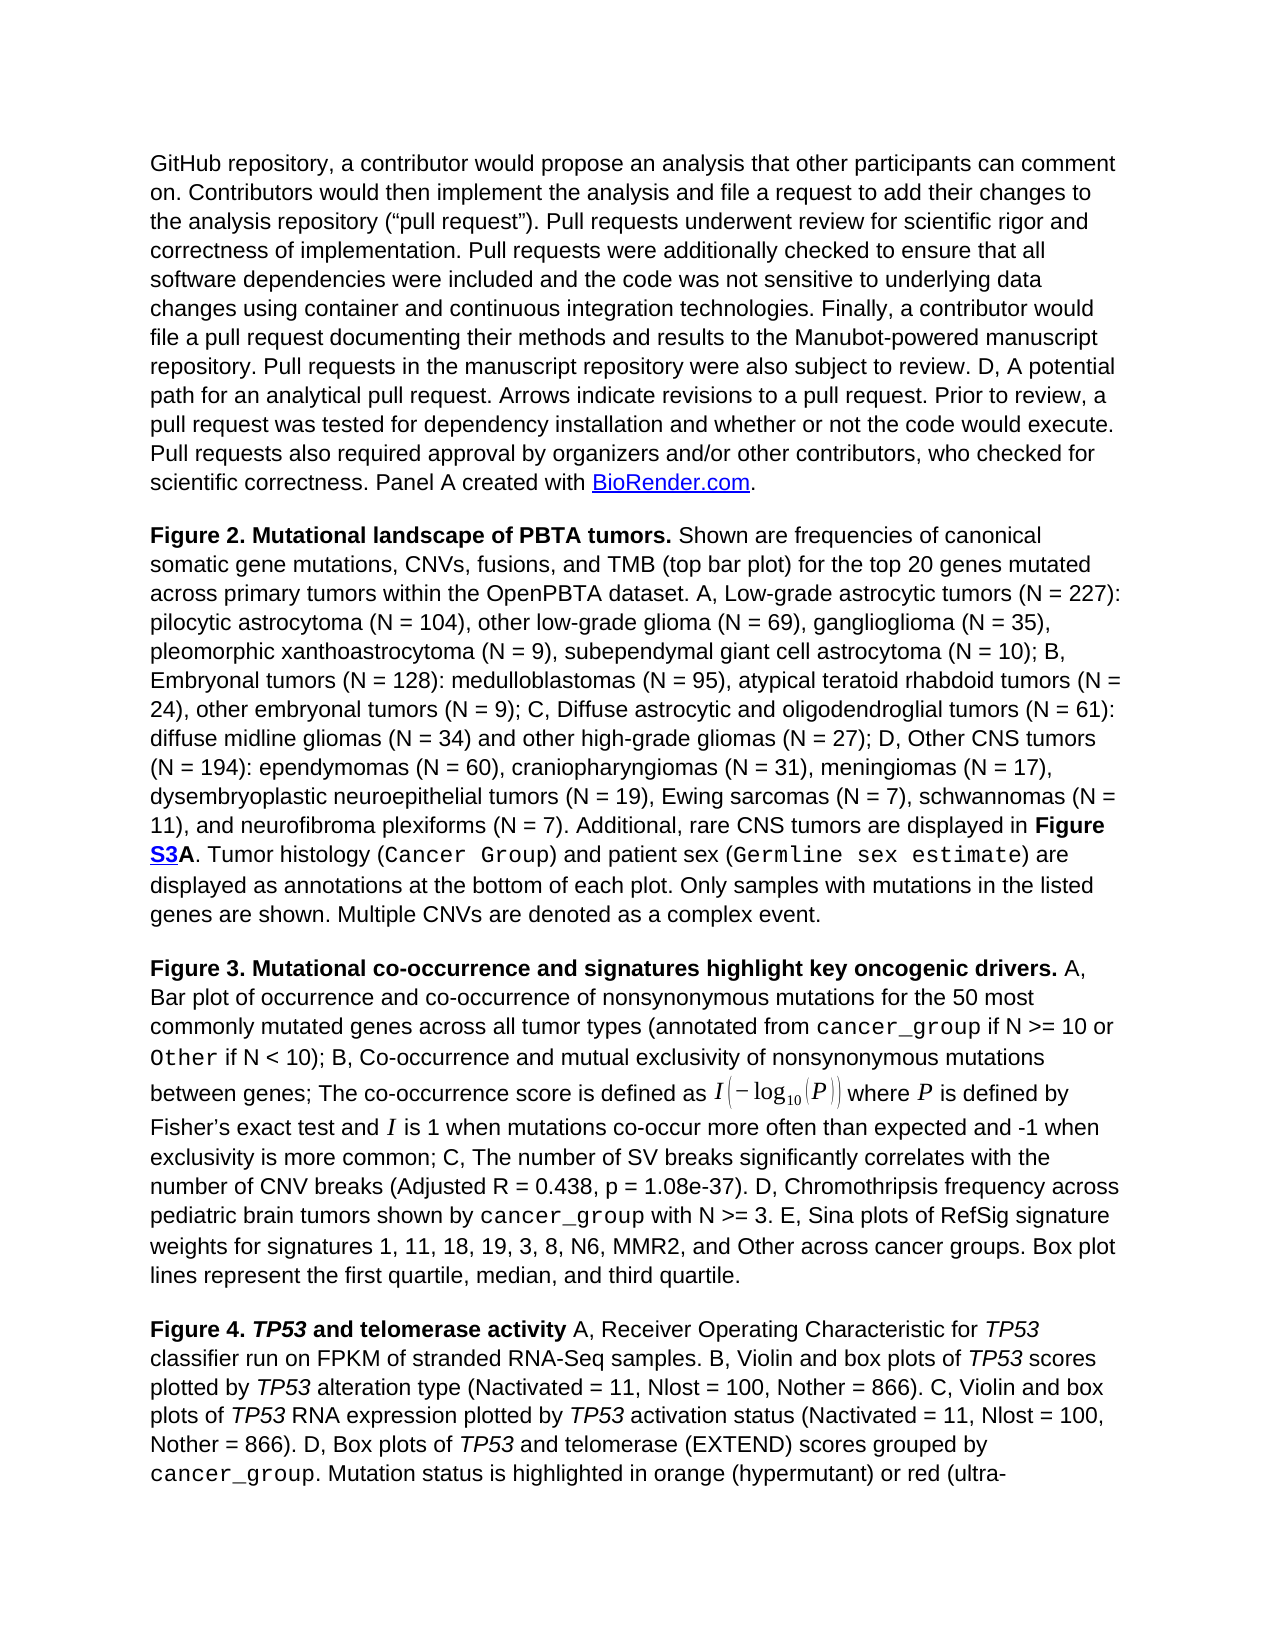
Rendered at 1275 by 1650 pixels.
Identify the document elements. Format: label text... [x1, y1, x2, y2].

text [150, 150, 1125, 495]
text Figure 3. Mutational co-occurrence and signatures highlight key oncogenic drivers. A, Bar plot of occurrence and co-occurrence of nonsynonymous mutations for the 50 most commonly mutated genes across all tumor types (annotated from cancer_group if N >= 10 or Other if N < 10); B, Co-occurrence and mutual exclusivity of nonsynonymous mutations between genes; The co-occurrence score is defined as where is defined by Fisher’s exact test and is 1 when mutations co-occur more often than expected and -1 when exclusivity is more common; C, The number of SV breaks significantly correlates with the number of CNV breaks (Adjusted R = 0.438, p = 1.08e-37). D, Chromothripsis frequency across pediatric brain tumors shown by cancer_group with N >= 3. E, Sina plots of RefSig signature weights for signatures 1, 11, 18, 19, 3, 8, N6, MMR2, and Other across cancer groups. Box plot lines represent the first quartile, median, and third quartile. [150, 955, 1125, 1288]
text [150, 1316, 1125, 1489]
text Figure 2. Mutational landscape of PBTA tumors. Shown are frequencies of canonical somatic gene mutations, CNVs, fusions, and TMB (top bar plot) for the top 20 genes mutated across primary tumors within the OpenPBTA dataset. A, Low-grade astrocytic tumors (N = 227): pilocytic astrocytoma (N = 104), other low-grade glioma (N = 69), ganglioglioma (N = 35), pleomorphic xanthoastrocytoma (N = 9), subependymal giant cell astrocytoma (N = 10); B, Embryonal tumors (N = 128): medulloblastomas (N = 95), atypical teratoid rhabdoid tumors (N = 24), other embryonal tumors (N = 9); C, Diffuse astrocytic and oligodendroglial tumors (N = 61): diffuse midline gliomas (N = 34) and other high-grade gliomas (N = 27); D, Other CNS tumors (N = 194): ependymomas (N = 60), craniopharyngiomas (N = 31), meningiomas (N = 17), dysembryoplastic neuroepithelial tumors (N = 19), Ewing sarcomas (N = 7), schwannomas (N = 11), and neurofibroma plexiforms (N = 7). Additional, rare CNS tumors are displayed in Figure S3A. Tumor histology (Cancer Group) and patient sex (Germline sex estimate) are displayed as annotations at the bottom of each plot. Only samples with mutations in the listed genes are shown. Multiple CNVs are denoted as a complex event. [150, 522, 1125, 927]
